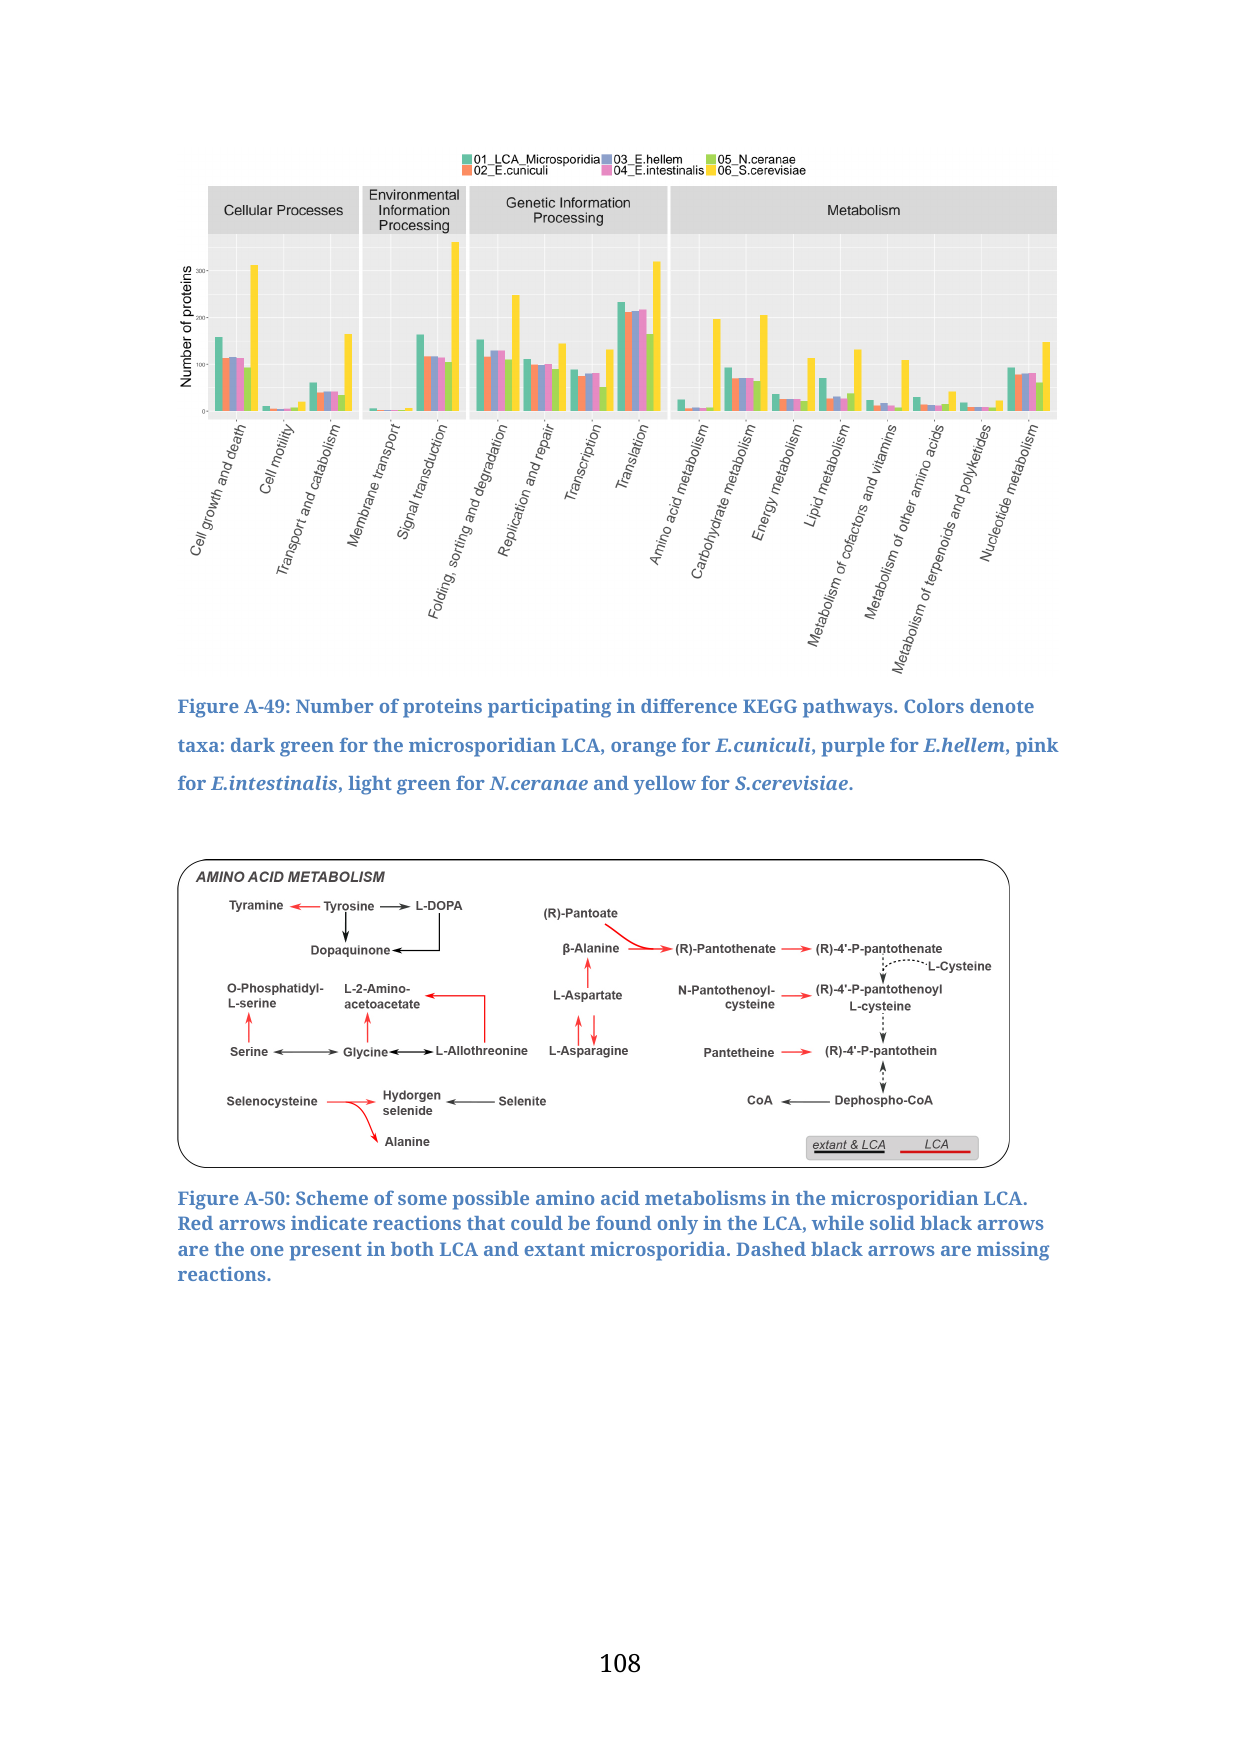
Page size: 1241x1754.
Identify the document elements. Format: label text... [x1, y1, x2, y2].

picture [177, 859, 1010, 1168]
